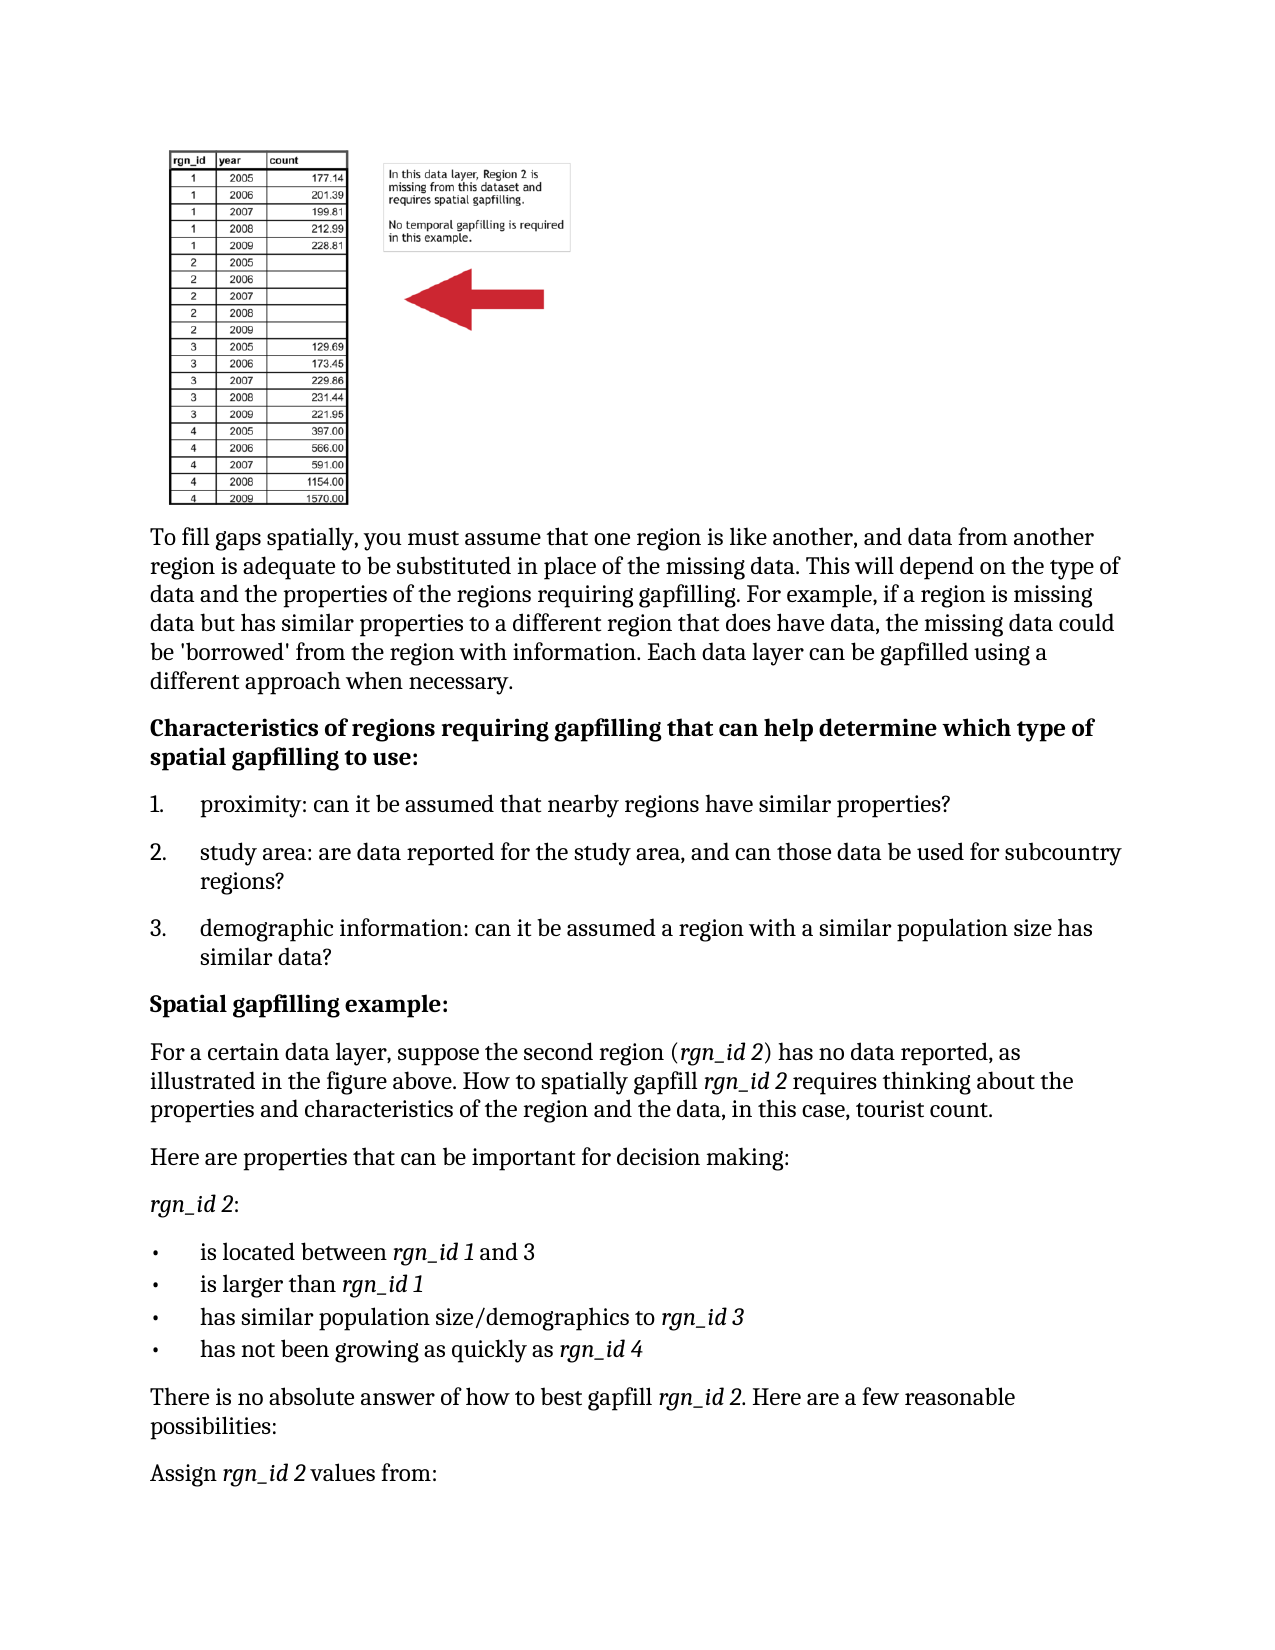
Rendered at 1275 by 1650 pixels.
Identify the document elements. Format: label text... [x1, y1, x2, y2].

text For a certain data layer, suppose the second region (rgn_id 2) has no data reported, as illustrated in the figure above. How to spatially gapfill rgn_id 2 requires thinking about the properties and characteristics of the region and the data, in this case, tourist count. [150, 1038, 1125, 1124]
text Here are properties that can be important for decision making: [150, 1143, 1125, 1172]
text rgn_id 2: [150, 1190, 1125, 1219]
text Characteristics of regions requiring gapfilling that can help determine which type of spatial gapfilling to use: [150, 714, 1125, 772]
text There is no absolute answer of how to best gapfill rgn_id 2. Here are a few reasonable possibilities: [150, 1383, 1125, 1440]
list has similar population size/demographics to rgn_id 3 [150, 1303, 1125, 1332]
text Spatial gapfilling example: [150, 990, 1125, 1019]
list has not been growing as quickly as rgn_id 4 [150, 1335, 1125, 1364]
list is located between rgn_id 1 and 3 [150, 1238, 1125, 1267]
list is larger than rgn_id 1 [150, 1270, 1125, 1299]
text Assign rgn_id 2 values from: [150, 1459, 1125, 1488]
list demographic information: can it be assumed a region with a similar population size has similar data? [150, 914, 1125, 972]
picture [168, 150, 603, 505]
list proximity: can it be assumed that nearby regions have similar properties? [150, 790, 1125, 819]
list study area: are data reported for the study area, and can those data be used for subcountry regions? [150, 838, 1125, 895]
text To fill gaps spatially, you must assume that one region is like another, and data from another region is adequate to be substituted in place of the missing data. This will depend on the type of data and the properties of the regions requiring gapfilling. For example, if a region is missing data but has similar properties to a different region that does have data, the missing data could be 'borrowed' from the region with information. Each data layer can be gapfilled using a different approach when necessary. [150, 523, 1125, 695]
